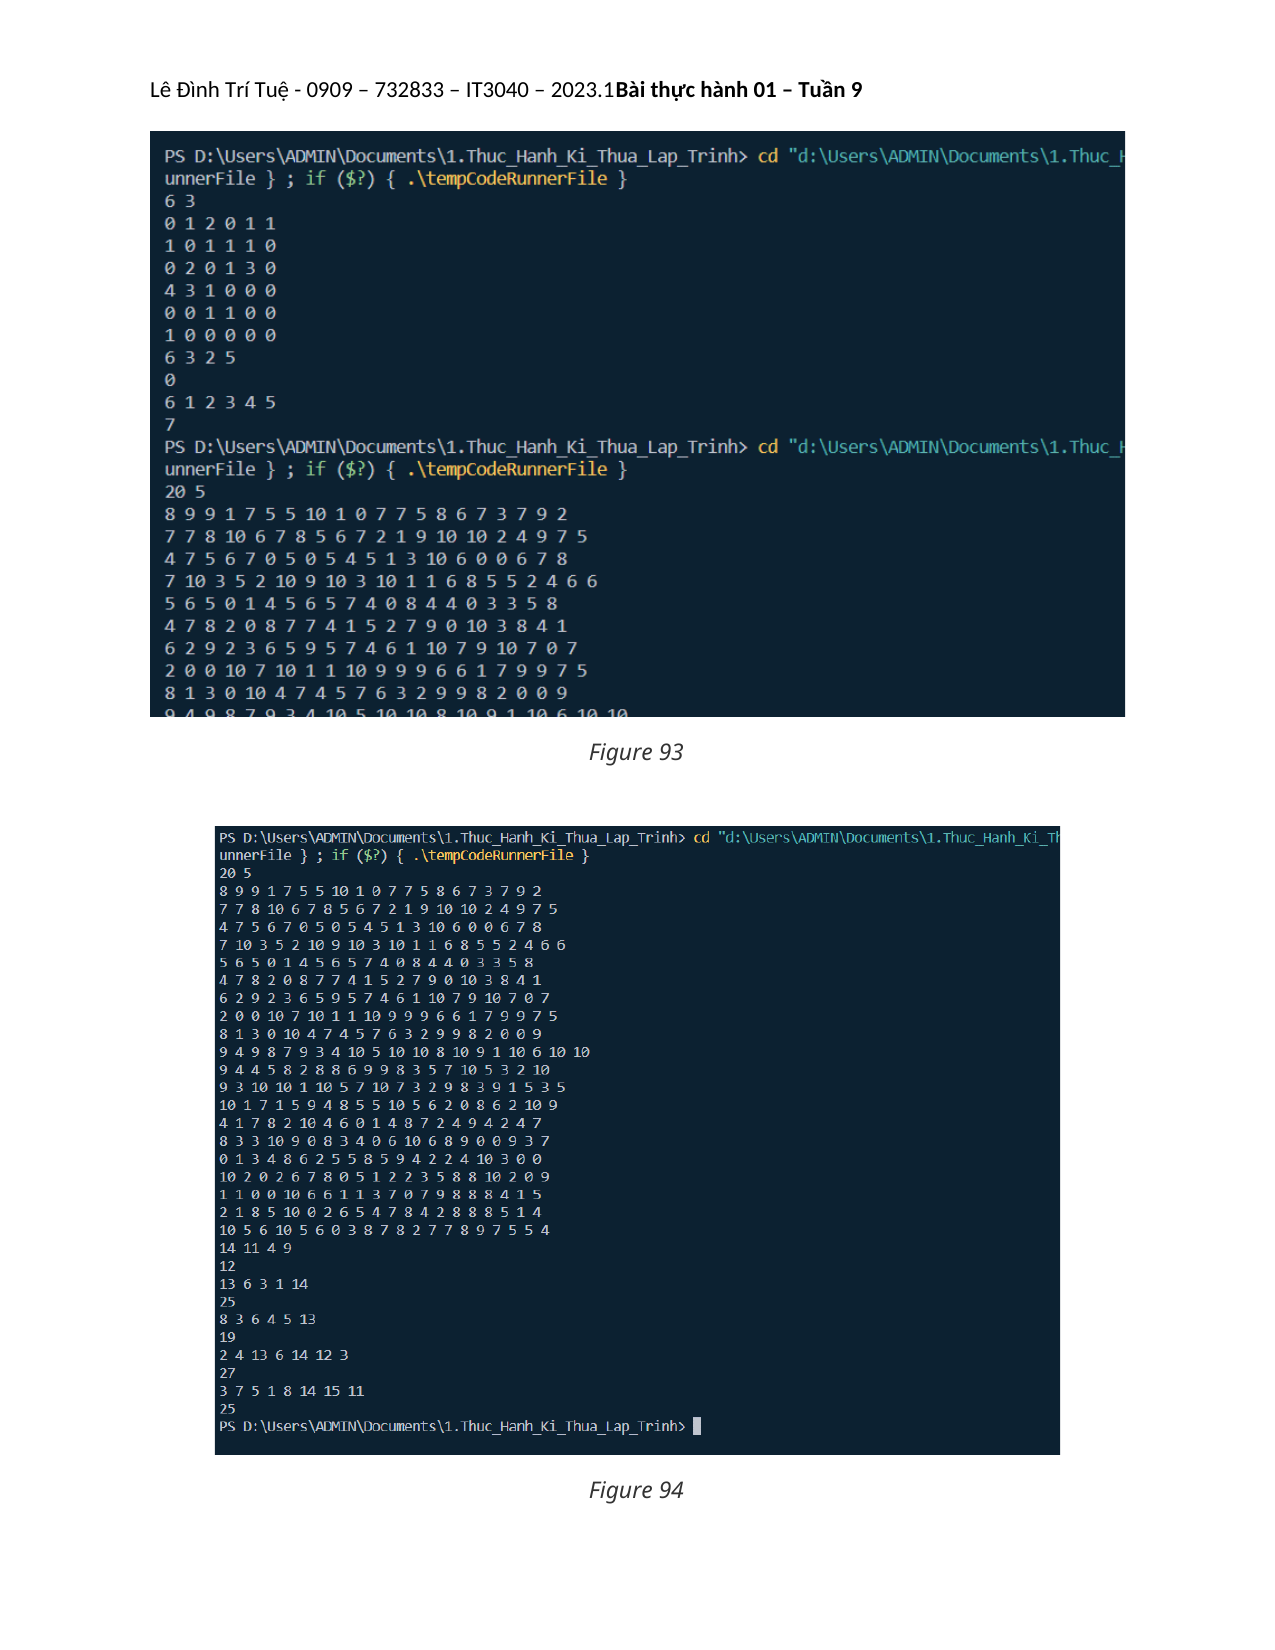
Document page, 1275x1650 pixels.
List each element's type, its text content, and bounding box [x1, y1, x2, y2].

picture [214, 826, 1061, 1455]
picture [150, 131, 1125, 717]
